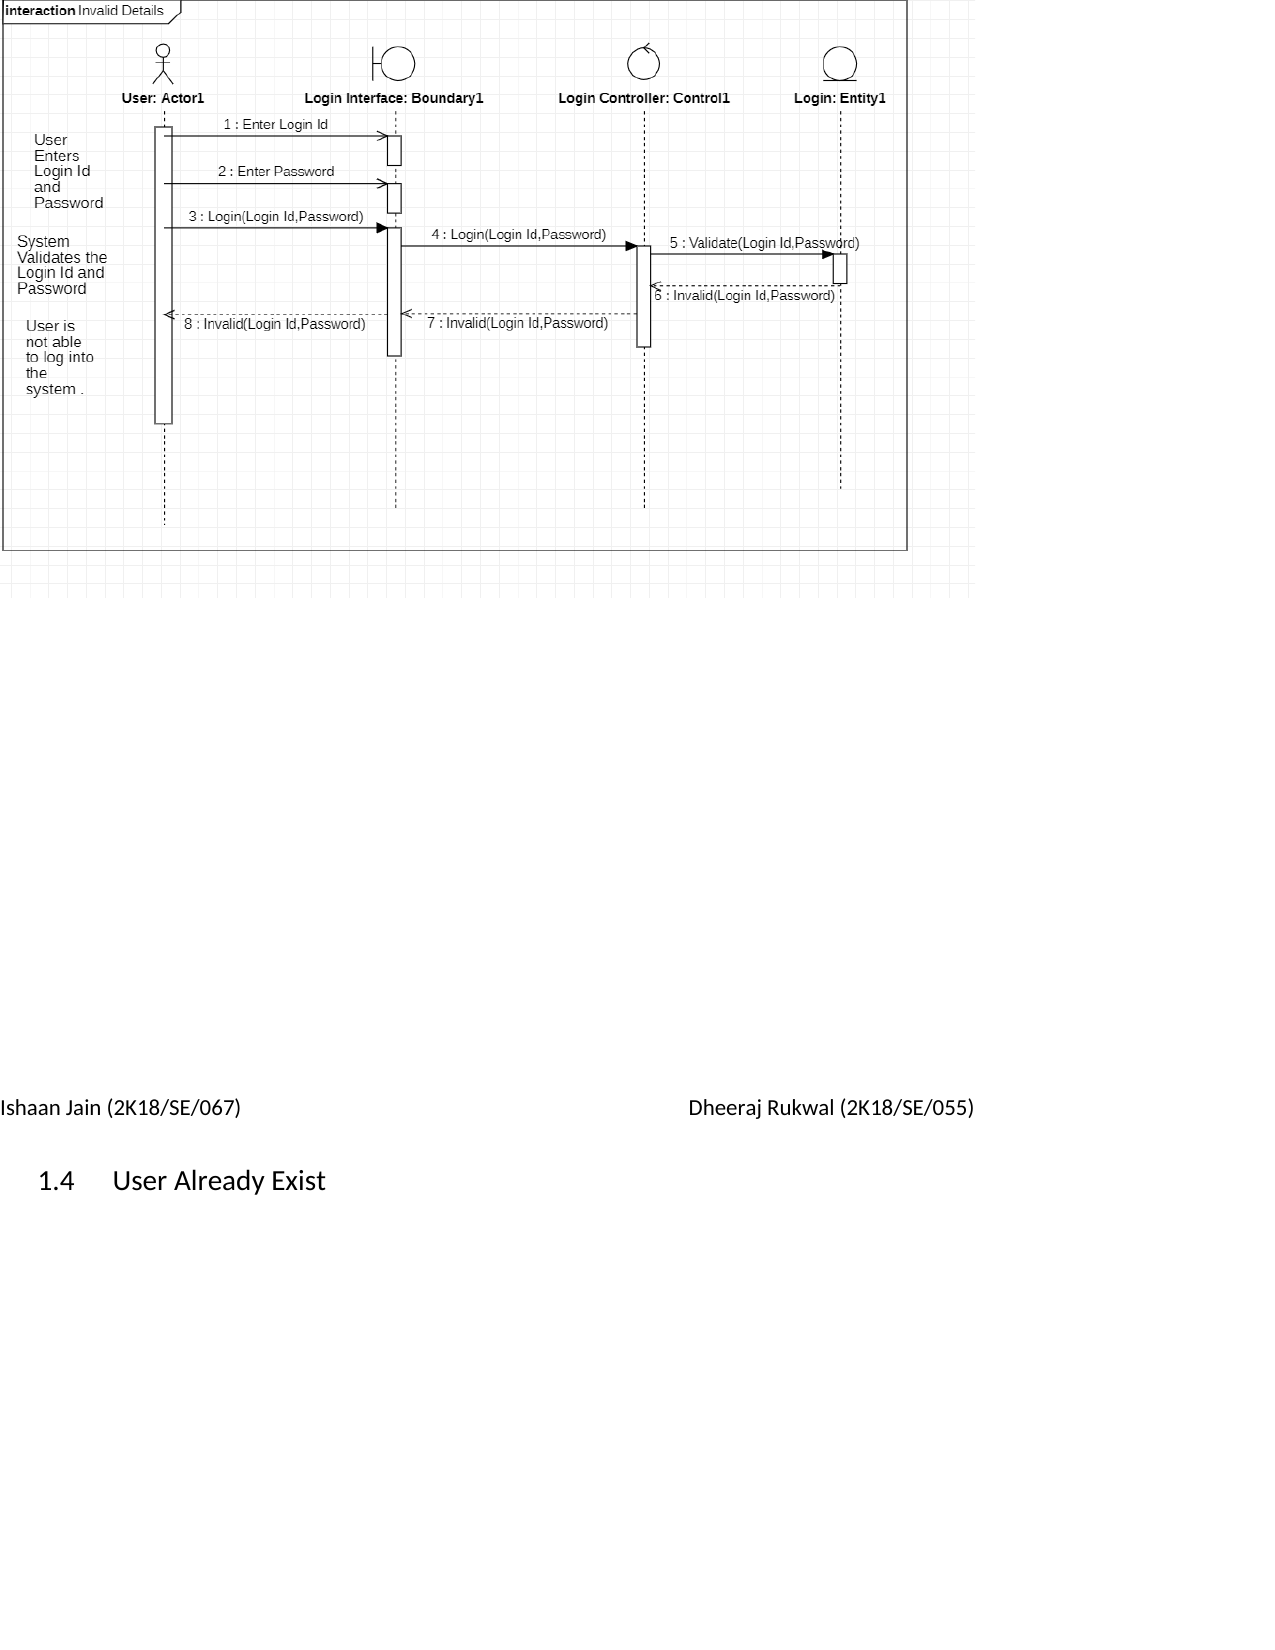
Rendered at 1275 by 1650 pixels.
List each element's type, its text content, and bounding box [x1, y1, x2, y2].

picture [0, 0, 976, 598]
list User Already Exist [37, 1162, 1275, 1198]
text Ishaan Jain (2K18/SE/067) Dheeraj Rukwal (2K18/SE/055) [0, 1093, 1275, 1121]
